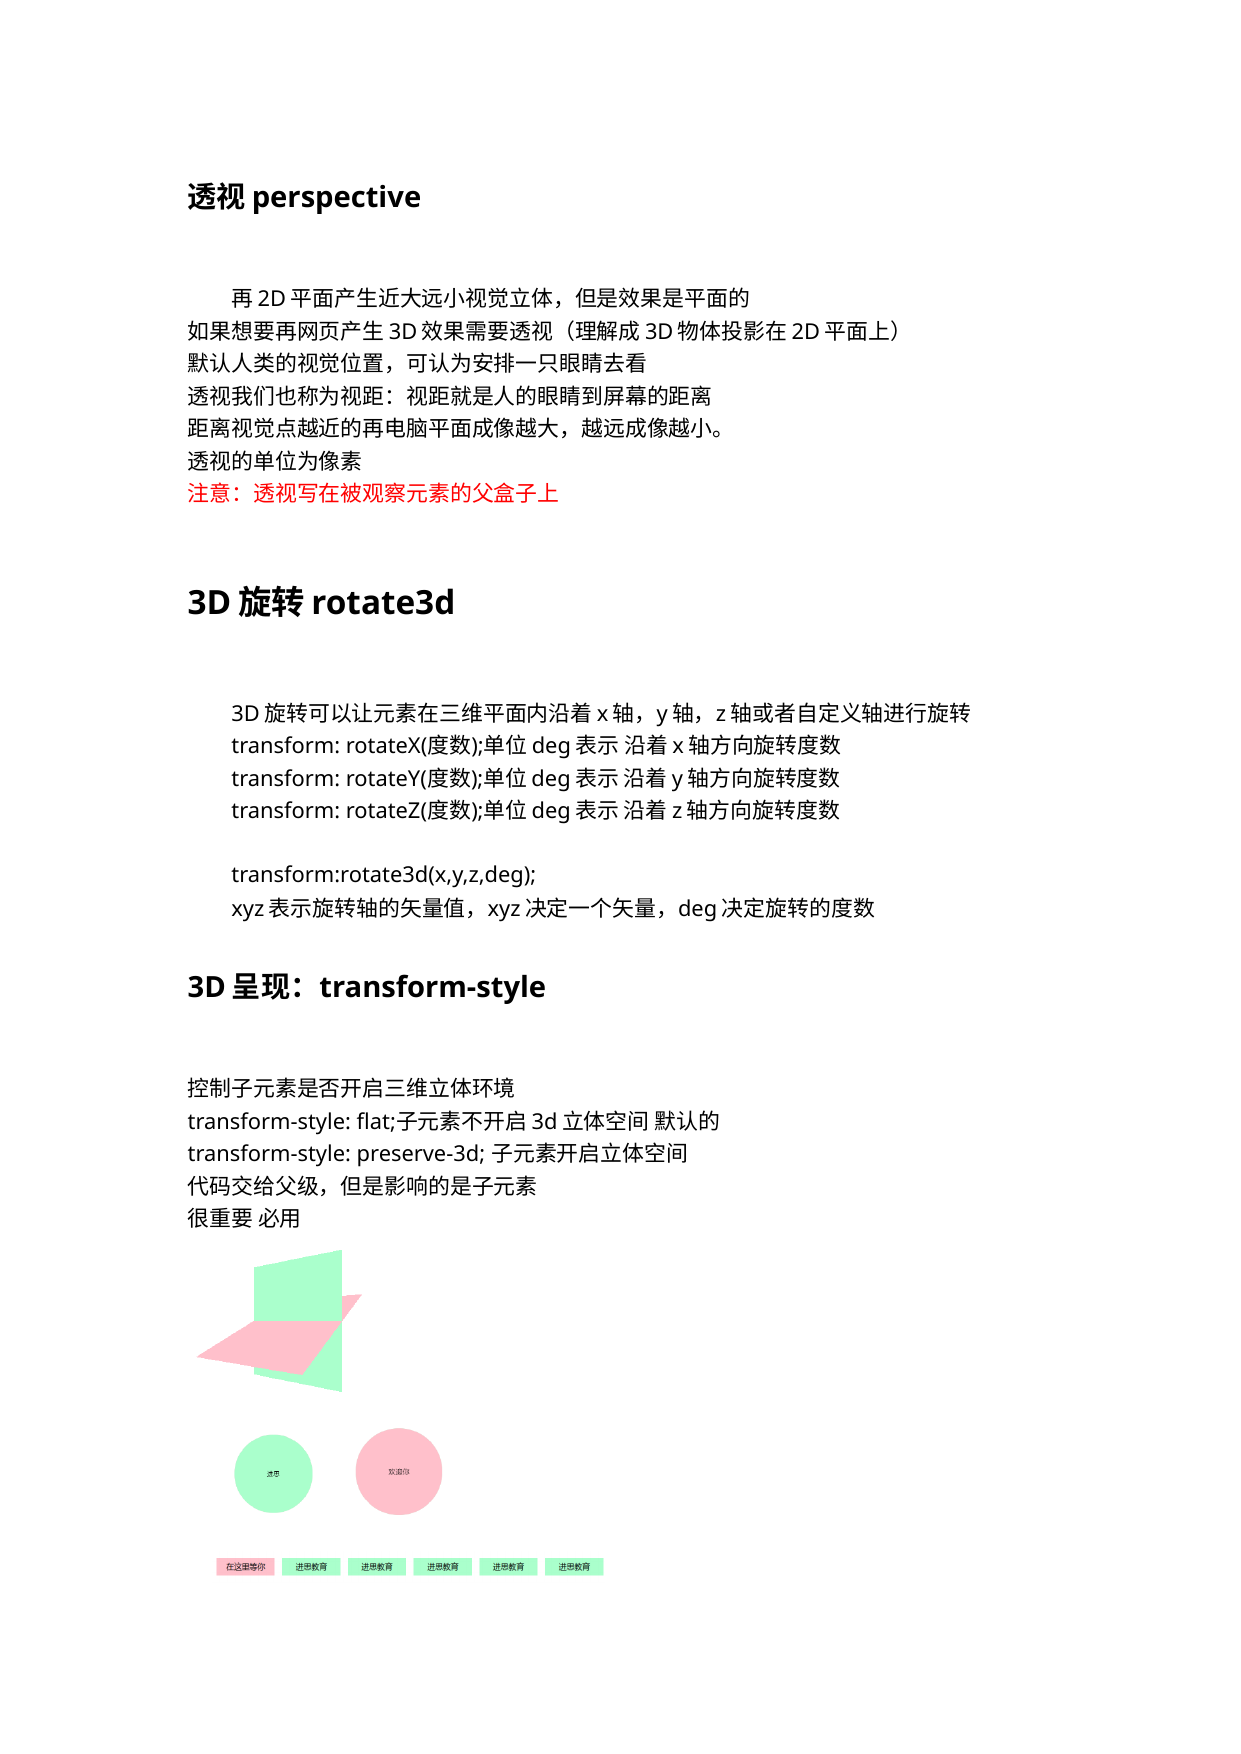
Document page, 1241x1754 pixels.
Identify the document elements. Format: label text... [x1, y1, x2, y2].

text 如果想要再网页产生3D效果需要透视（理解成3D物体投影在2D平面上） [187, 313, 1053, 346]
subtitle 透视perspective [187, 162, 1053, 227]
text transform-style: preserve-3d; 子元素开启立体空间 [187, 1136, 1053, 1168]
text 3D旋转可以让元素在三维平面内沿着x轴，y轴，z轴或者自定义轴进行旋转 [187, 695, 1053, 728]
picture [200, 1414, 346, 1543]
picture [192, 1241, 384, 1397]
text 距离视觉点越近的再电脑平面成像越大，越远成像越小。 [187, 411, 1053, 443]
text transform: rotateY(度数);单位deg表示 沿着y轴方向旋转度数 [187, 760, 1053, 793]
picture [212, 1551, 606, 1583]
text 很重要 必用 [187, 1201, 1053, 1233]
text 透视的单位为像素 [187, 443, 1053, 476]
text transform: rotateX(度数);单位deg表示 沿着x轴方向旋转度数 [187, 728, 1053, 760]
text 再2D平面产生近大远小视觉立体，但是效果是平面的 [187, 281, 1053, 313]
subtitle 3D旋转rotate3d [187, 568, 1053, 633]
text xyz表示旋转轴的矢量值，xyz决定一个矢量，deg决定旋转的度数 [187, 890, 1053, 923]
text 注意：透视写在被观察元素的父盒子上 [187, 476, 1053, 508]
picture [350, 1427, 446, 1517]
text 透视我们也称为视距：视距就是人的眼睛到屏幕的距离 [187, 378, 1053, 411]
text 默认人类的视觉位置，可认为安排一只眼睛去看 [187, 346, 1053, 378]
text transform-style: flat;子元素不开启3d立体空间 默认的 [187, 1103, 1053, 1136]
text 控制子元素是否开启三维立体环境 [187, 1071, 1053, 1103]
text 代码交给父级，但是影响的是子元素 [187, 1168, 1053, 1201]
text transform: rotateZ(度数);单位deg表示 沿着z轴方向旋转度数 [187, 793, 1053, 825]
subtitle 3D呈现：transform-style [187, 952, 1053, 1017]
text transform:rotate3d(x,y,z,deg); [187, 858, 1053, 890]
